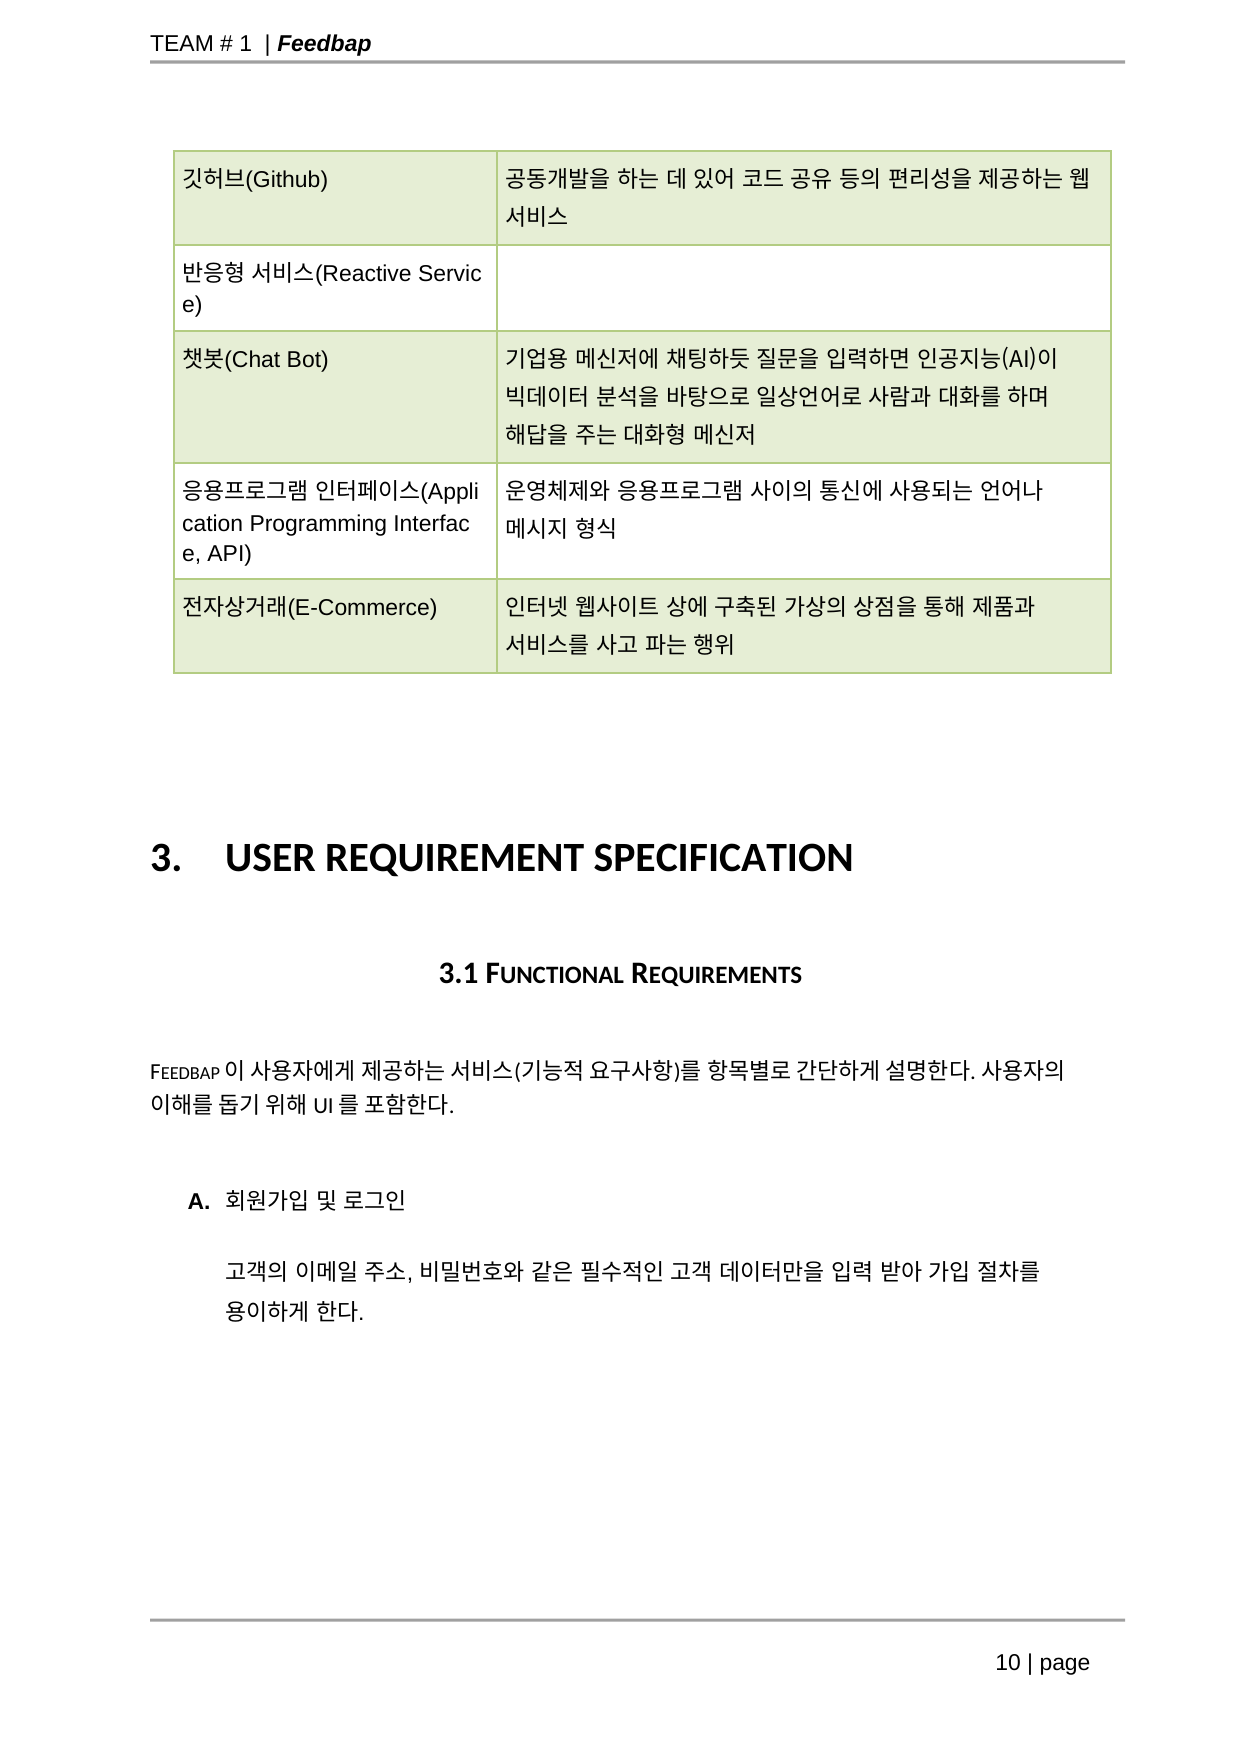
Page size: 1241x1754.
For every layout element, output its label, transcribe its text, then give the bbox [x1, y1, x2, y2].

table_cell 깃허브(Github) [175, 152, 496, 244]
table_cell 공동개발을 하는 데 있어 코드 공유 등의 편리성을 제공하는 웹 서비스 [498, 152, 1110, 244]
text Feedbap이 사용자에게 제공하는 서비스(기능적 요구사항)를 항목별로 간단하게 설명한다. 사용자의 이해를 돕기 위해 UI를 포함한다. [150, 1057, 1090, 1119]
table_cell 반응형 서비스(Reactive Service) [175, 246, 496, 330]
text 3. USER REQUIREMENT SPECIFICATION [150, 831, 1090, 881]
text 고객의 이메일 주소, 비밀번호와 같은 필수적인 고객 데이터만을 입력 받아 가입 절차를 용이하게 한다. [225, 1254, 1090, 1327]
table_cell 응용프로그램 인터페이스(Application Programming Interface, API) [175, 464, 496, 578]
text 3.1 Functional Requirements [150, 953, 1090, 991]
table_cell 챗봇(Chat Bot) [175, 332, 496, 462]
table_cell [498, 246, 1110, 330]
table_cell 인터넷 웹사이트 상에 구축된 가상의 상점을 통해 제품과 서비스를 사고 파는 행위 [498, 580, 1110, 672]
table_cell 운영체제와 응용프로그램 사이의 통신에 사용되는 언어나 메시지 형식 [498, 464, 1110, 578]
table_cell 전자상거래(E-Commerce) [175, 580, 496, 672]
list 회원가입 및 로그인 [187, 1183, 1090, 1216]
table_cell 기업용 메신저에 채팅하듯 질문을 입력하면 인공지능(AI)이 빅데이터 분석을 바탕으로 일상언어로 사람과 대화를 하며 해답을 주는 대화형 메신저 [498, 332, 1110, 462]
